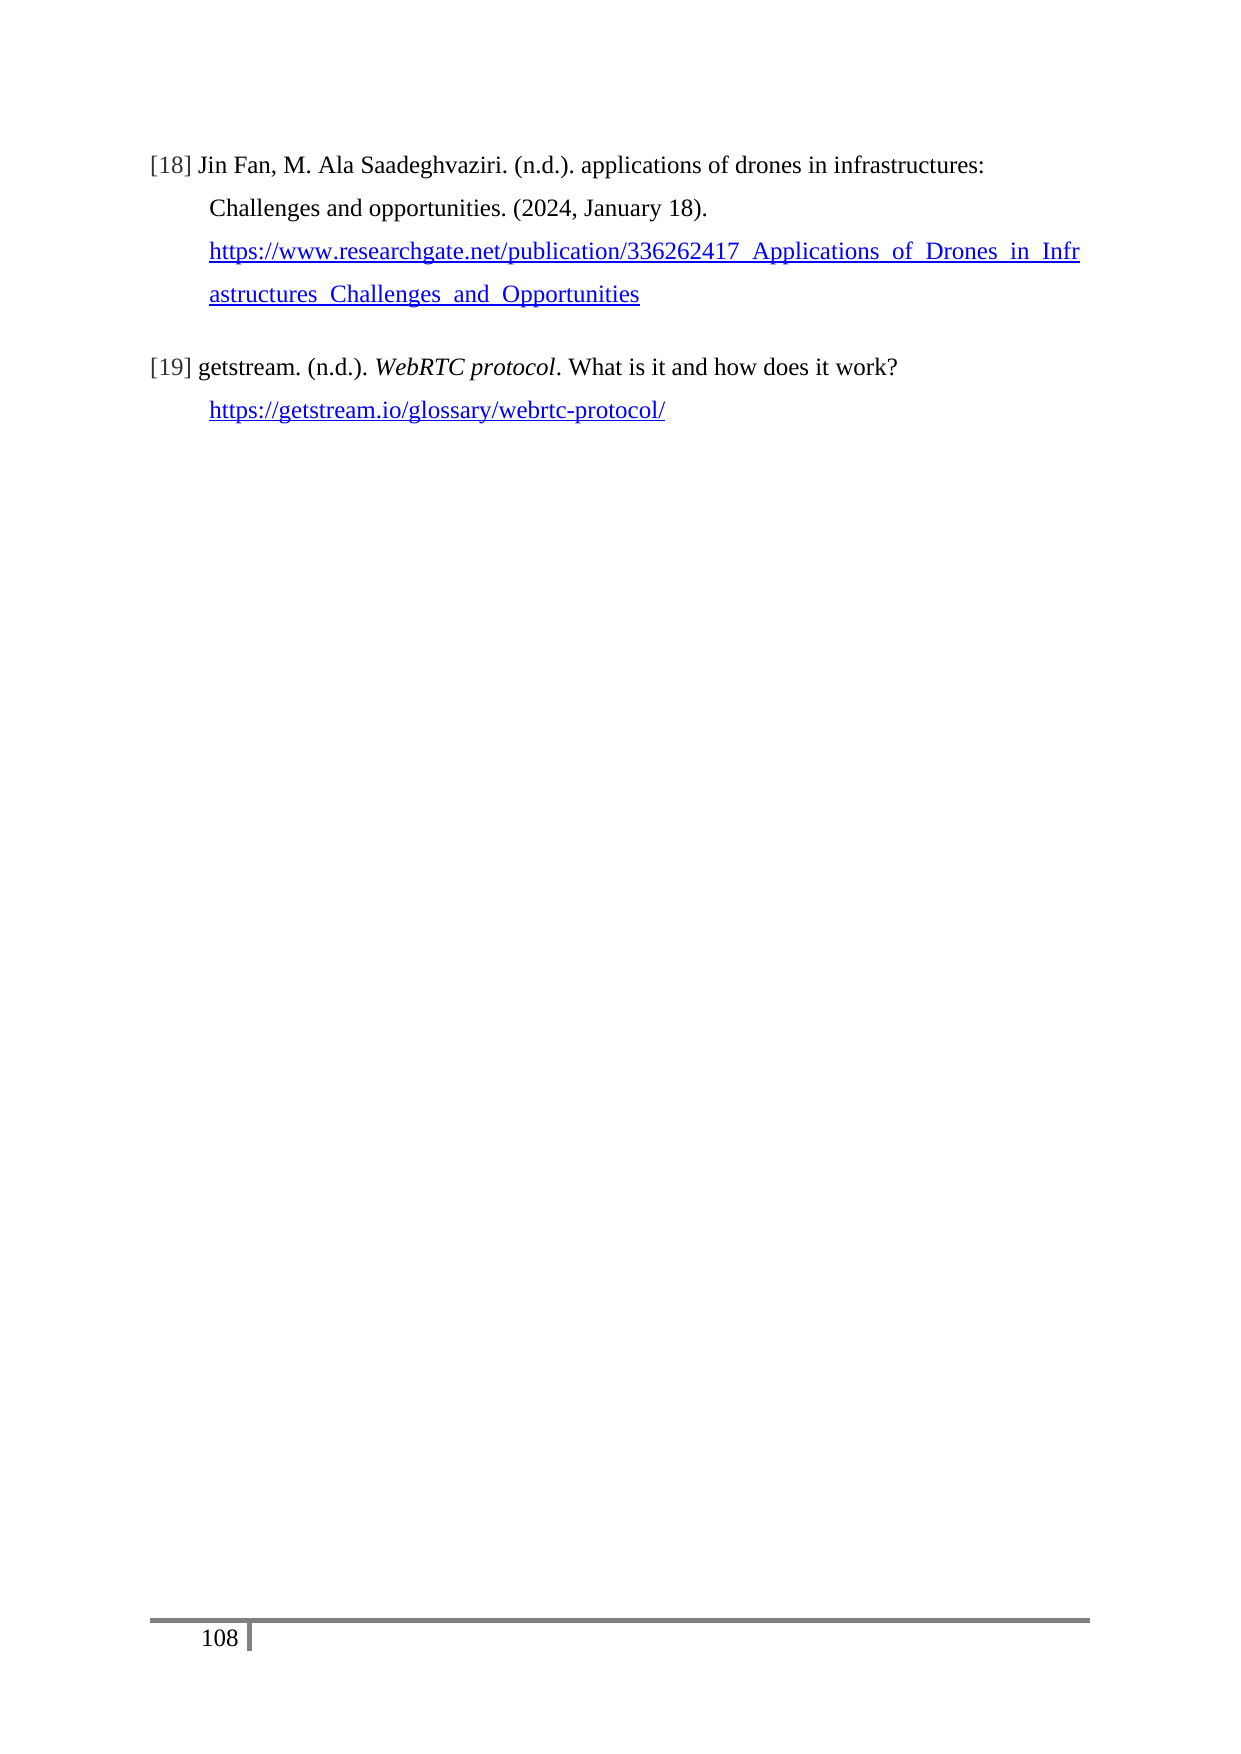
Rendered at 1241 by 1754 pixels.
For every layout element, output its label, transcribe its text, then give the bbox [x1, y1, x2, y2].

text [19] getstream. (n.d.). WebRTC protocol. What is it and how does it work? https://getstream.io/glossary/webrtc-protocol/ [150, 352, 1090, 423]
text [18] Jin Fan, M. Ala Saadeghvaziri. (n.d.). applications of drones in infrastructures: Challenges and opportunities. (2024, January 18). https://www.researchgate.net/publication/336262417_Applications_of_Drones_in_Infrastructures_Challenges_and_Opportunities [150, 150, 1090, 308]
